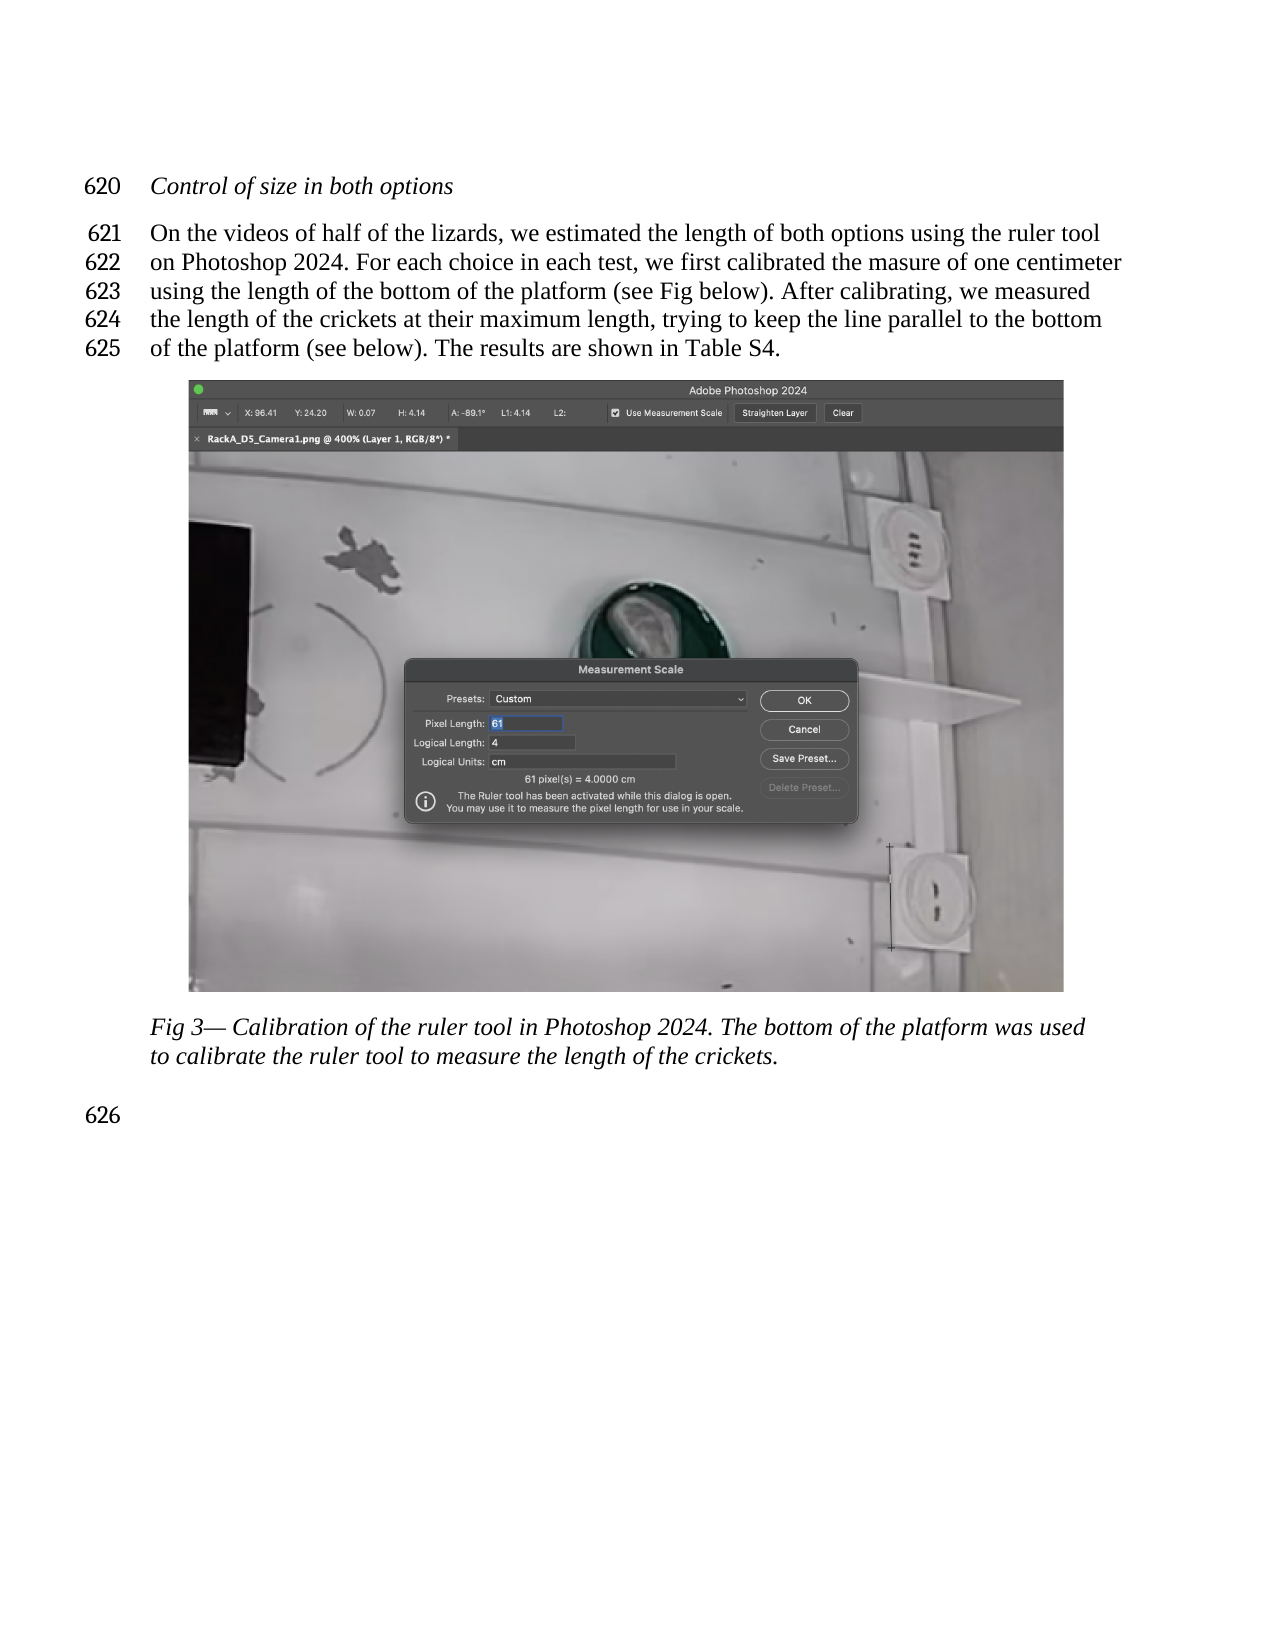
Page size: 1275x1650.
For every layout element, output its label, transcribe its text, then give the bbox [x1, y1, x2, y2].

subtitle Control of size in both options [150, 171, 1125, 199]
text On the videos of half of the lizards, we estimated the length of both options using the ruler tool on Photoshop 2024. For each choice in each test, we first calibrated the masure of one centimeter using the length of the bottom of the platform (see Fig below). After calibrating, we measured the length of the crickets at their maximum length, trying to keep the line parallel to the bottom of the platform (see below). The results are shown in Table S4. [150, 218, 1125, 362]
table_header Fig 3— Calibration of the ruler tool in Photoshop 2024. The bottom of the platform was used to calibrate the ruler tool to measure the length of the crickets. [139, 381, 1114, 1082]
picture [188, 380, 1064, 992]
